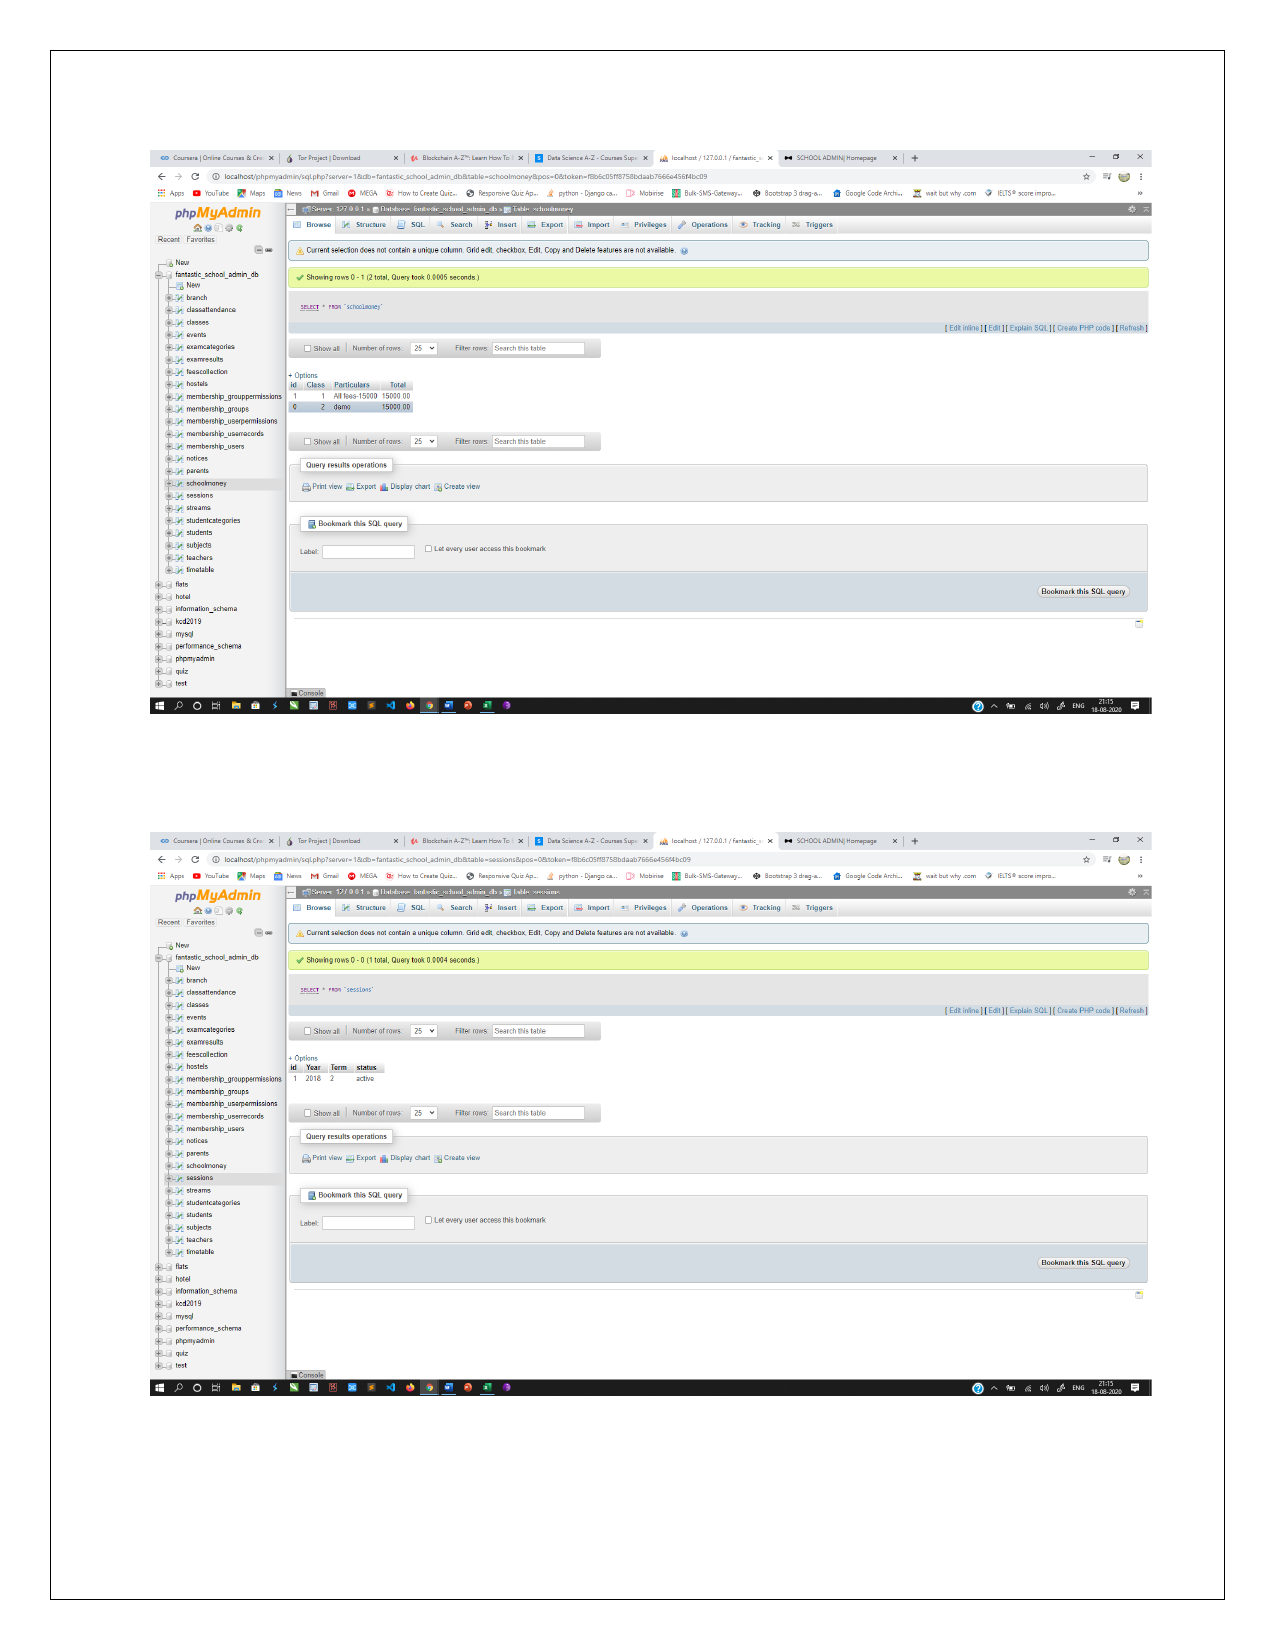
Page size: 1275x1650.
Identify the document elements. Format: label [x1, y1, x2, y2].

picture [150, 832, 1152, 1396]
picture [150, 150, 1152, 714]
